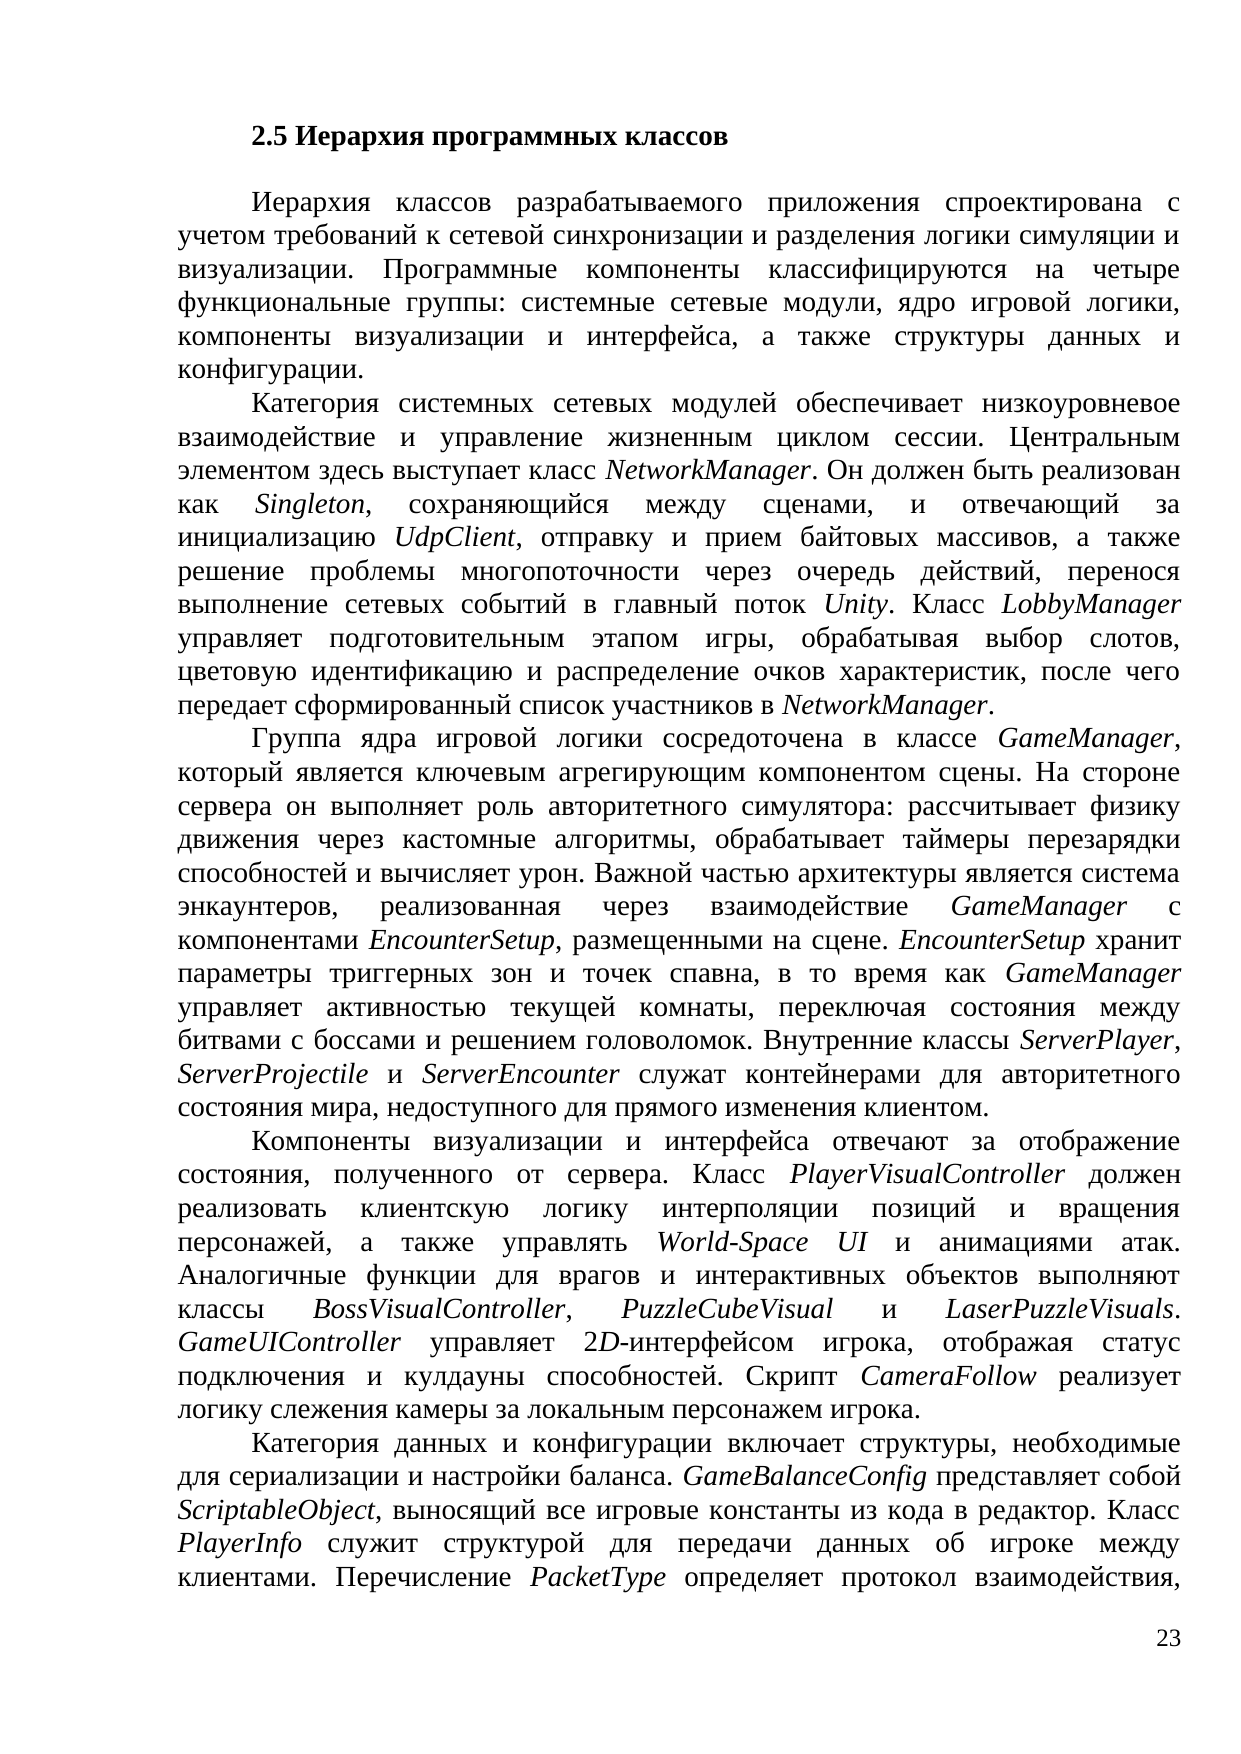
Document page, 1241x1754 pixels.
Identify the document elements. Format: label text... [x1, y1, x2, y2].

text Группа ядра игровой логики сосредоточена в классе GameManager, который является ключевым агрегирующим компонентом сцены. На стороне сервера он выполняет роль авторитетного симулятора: рассчитывает физику движения через кастомные алгоритмы, обрабатывает таймеры перезарядки способностей и вычисляет урон. Важной частью архитектуры является система энкаунтеров, реализованная через взаимодействие GameManager с компонентами EncounterSetup, размещенными на сцене. EncounterSetup хранит параметры триггерных зон и точек спавна, в то время как GameManager управляет активностью текущей комнаты, переключая состояния между битвами с боссами и решением головоломок. Внутренние классы ServerPlayer, ServerProjectile и ServerEncounter служат контейнерами для авторитетного состояния мира, недоступного для прямого изменения клиентом. [177, 721, 1181, 1123]
subtitle 2.5 Иерархия программных классов [251, 118, 1181, 152]
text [177, 1425, 1181, 1593]
text Компоненты визуализации и интерфейса отвечают за отображение состояния, полученного от сервера. Класс PlayerVisualController должен реализовать клиентскую логику интерполяции позиций и вращения персонажей, а также управлять World-Space UI и анимациями атак. Аналогичные функции для врагов и интерактивных объектов выполняют классы BossVisualController, PuzzleCubeVisual и LaserPuzzleVisuals. GameUIController управляет 2D-интерфейсом игрока, отображая статус подключения и кулдауны способностей. Скрипт CameraFollow реализует логику слежения камеры за локальным персонажем игрока. [177, 1123, 1181, 1425]
text Иерархия классов разрабатываемого приложения спроектирована с учетом требований к сетевой синхронизации и разделения логики симуляции и визуализации. Программные компоненты классифицируются на четыре функциональные группы: системные сетевые модули, ядро игровой логики, компоненты визуализации и интерфейса, а также структуры данных и конфигурации. [177, 184, 1181, 385]
text Категория системных сетевых модулей обеспечивает низкоуровневое взаимодействие и управление жизненным циклом сессии. Центральным элементом здесь выступает класс NetworkManager. Он должен быть реализован как Singleton, сохраняющийся между сценами, и отвечающий за инициализацию UdpClient, отправку и прием байтовых массивов, а также решение проблемы многопоточности через очередь действий, перенося выполнение сетевых событий в главный поток Unity. Класс LobbyManager управляет подготовительным этапом игры, обрабатывая выбор слотов, цветовую идентификацию и распределение очков характеристик, после чего передает сформированный список участников в NetworkManager. [177, 385, 1181, 721]
